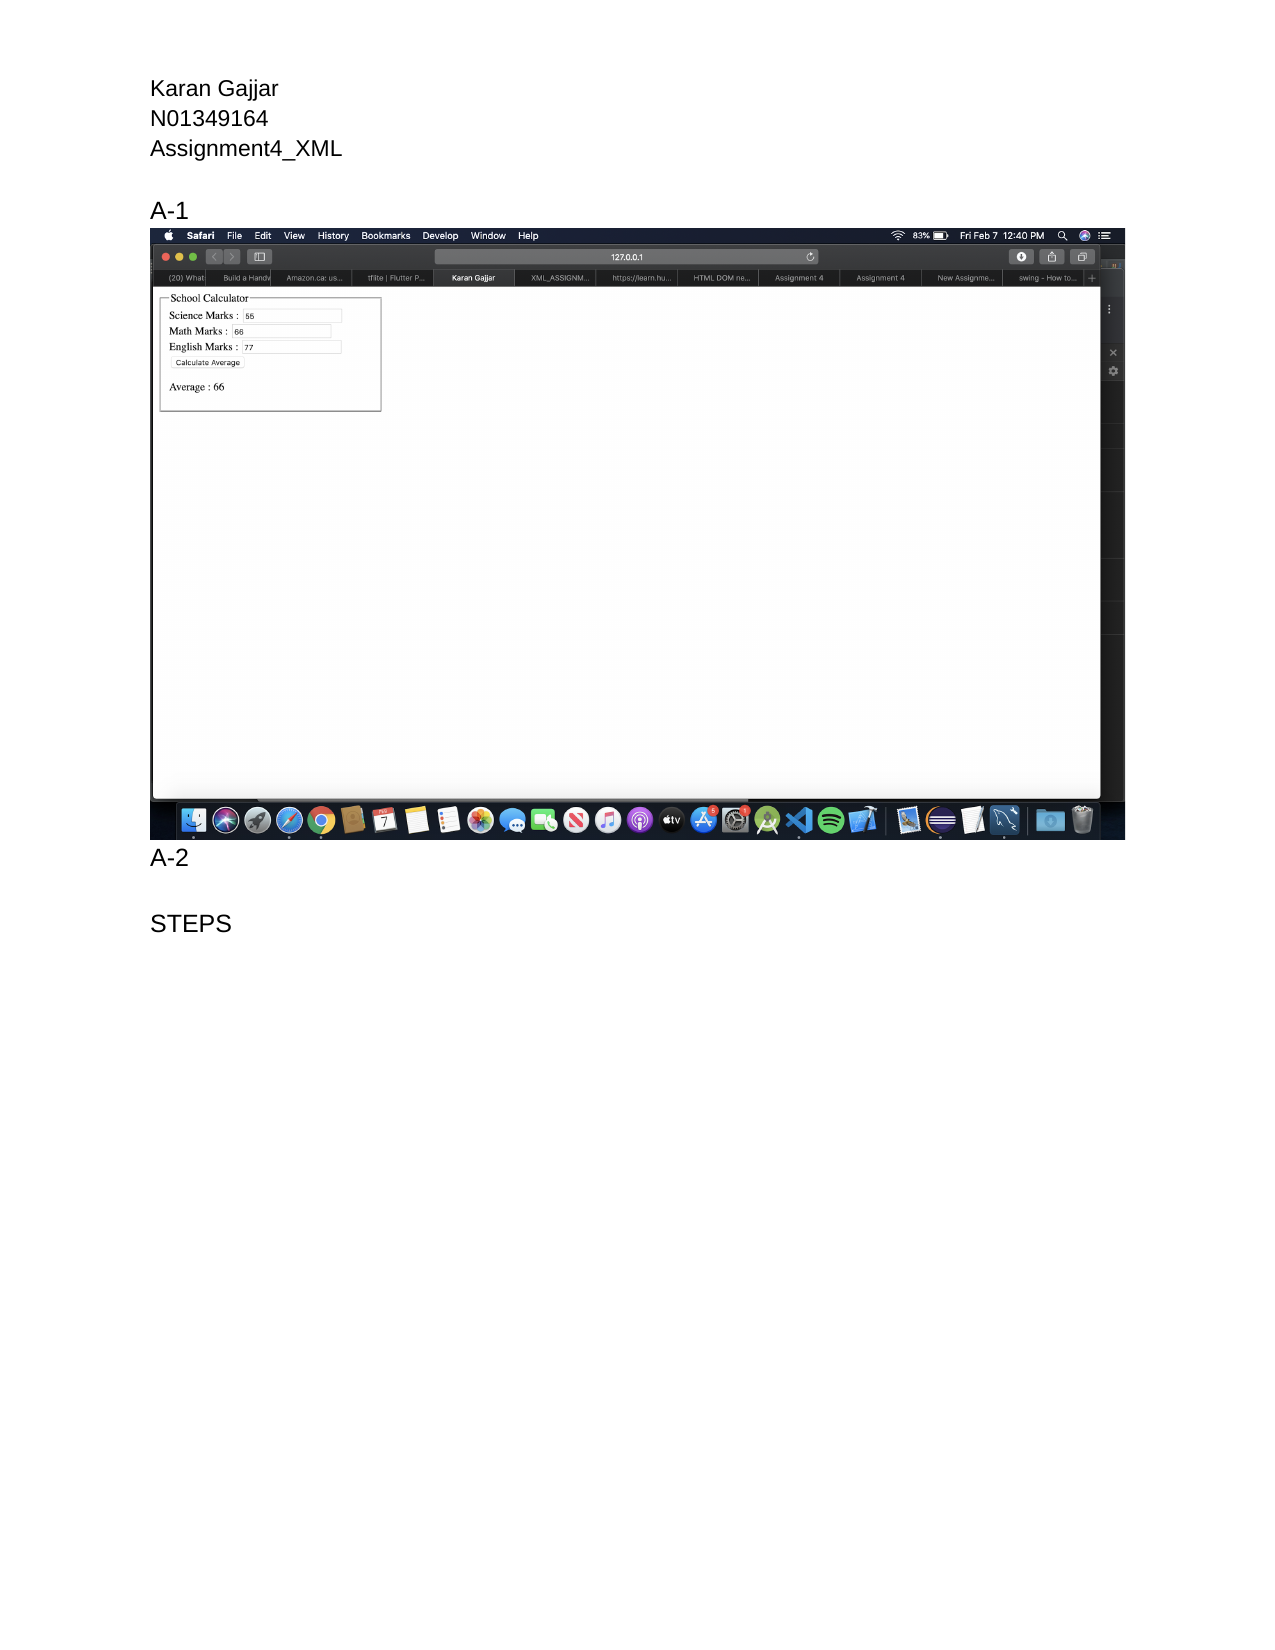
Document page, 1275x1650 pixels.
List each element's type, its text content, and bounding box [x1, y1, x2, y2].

text A-1 [150, 196, 1125, 224]
text A-2 [150, 843, 1125, 872]
picture [150, 228, 1125, 840]
text STEPS [150, 909, 1125, 938]
